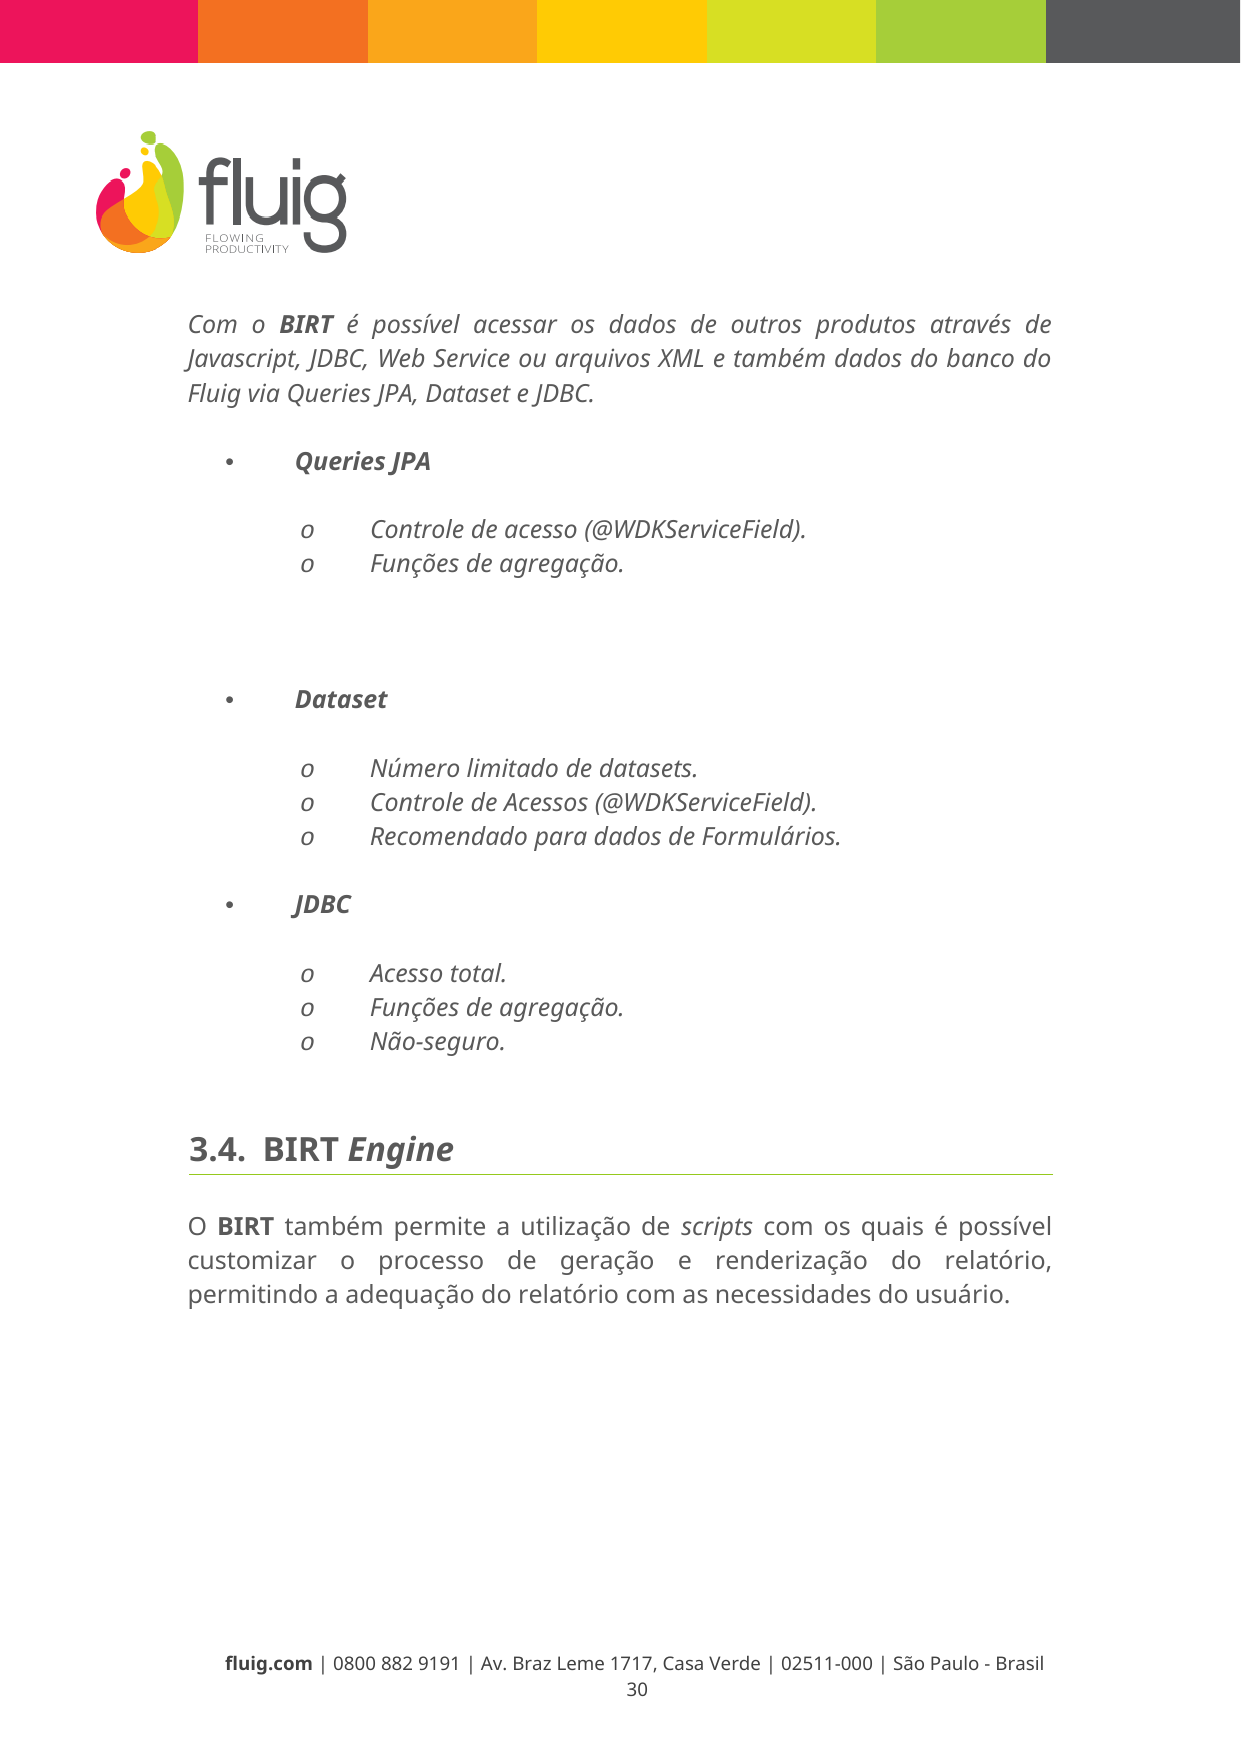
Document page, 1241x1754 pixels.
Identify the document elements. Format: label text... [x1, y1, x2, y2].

subtitle BIRT Engine [189, 1126, 1053, 1174]
list Controle de Acessos (@WDKServiceField). [300, 784, 1053, 819]
list Não-seguro. [300, 1024, 1053, 1058]
list Dataset [225, 682, 1053, 716]
text Com o BIRT é possível acessar os dados de outros produtos através de Javascript, JDBC, Web Service ou arquivos XML e também dados do banco do Fluig via Queries JPA, Dataset e JDBC. [187, 307, 1053, 409]
text O BIRT também permite a utilização de scripts com os quais é possível customizar o processo de geração e renderização do relatório, permitindo a adequação do relatório com as necessidades do usuário. [187, 1209, 1053, 1311]
list Número limitado de datasets. [300, 750, 1053, 784]
list Controle de acesso (@WDKServiceField). [300, 511, 1053, 546]
list Recomendado para dados de Formulários. [300, 819, 1053, 853]
list Funções de agregação. [300, 546, 1053, 580]
list JDBC [225, 887, 1053, 921]
list Acesso total. [300, 955, 1053, 989]
list Queries JPA [225, 443, 1053, 477]
list Funções de agregação. [300, 989, 1053, 1024]
